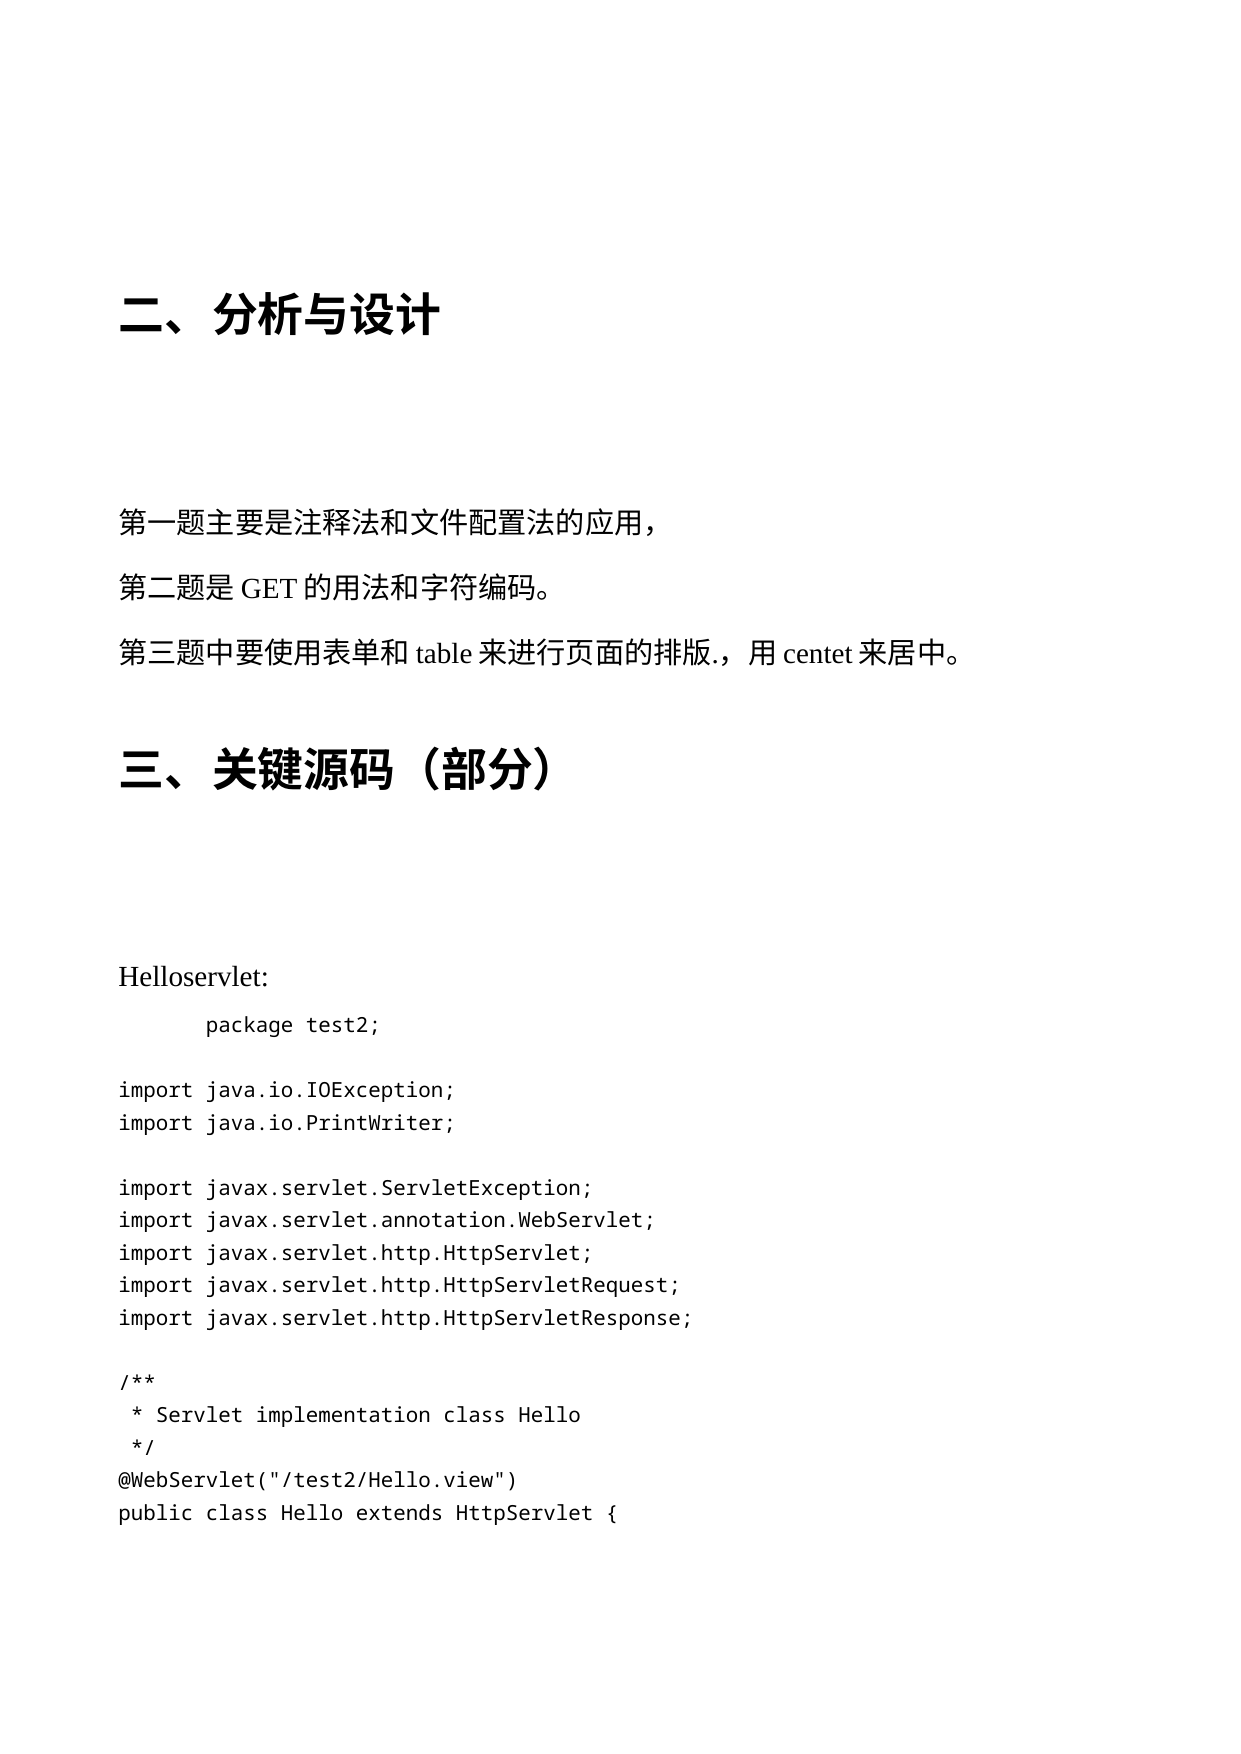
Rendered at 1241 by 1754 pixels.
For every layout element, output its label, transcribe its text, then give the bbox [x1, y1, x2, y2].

text 第一题主要是注释法和文件配置法的应用， [118, 488, 1093, 553]
text * Servlet implementation class Hello [118, 1399, 1093, 1431]
text /** [118, 1366, 1093, 1399]
text import javax.servlet.ServletException; [118, 1171, 1093, 1204]
text import javax.servlet.http.HttpServletRequest; [118, 1269, 1093, 1301]
text import javax.servlet.http.HttpServletResponse; [118, 1301, 1093, 1334]
text 第二题是GET的用法和字符编码。 [118, 553, 1093, 618]
text package test2; [118, 1009, 1093, 1041]
text */ [118, 1431, 1093, 1464]
text 第三题中要使用表单和table来进行页面的排版.，用centet来居中。 [118, 618, 1093, 683]
text public class Hello extends HttpServlet { [118, 1496, 1093, 1529]
text import java.io.PrintWriter; [118, 1106, 1093, 1139]
text Helloservlet: [118, 944, 1093, 1009]
text import javax.servlet.annotation.WebServlet; [118, 1204, 1093, 1236]
subtitle 分析与设计 [118, 262, 1093, 360]
text @WebServlet("/test2/Hello.view") [118, 1464, 1093, 1496]
text import javax.servlet.http.HttpServlet; [118, 1236, 1093, 1269]
subtitle 关键源码（部分） [118, 718, 1093, 816]
text import java.io.IOException; [118, 1074, 1093, 1106]
